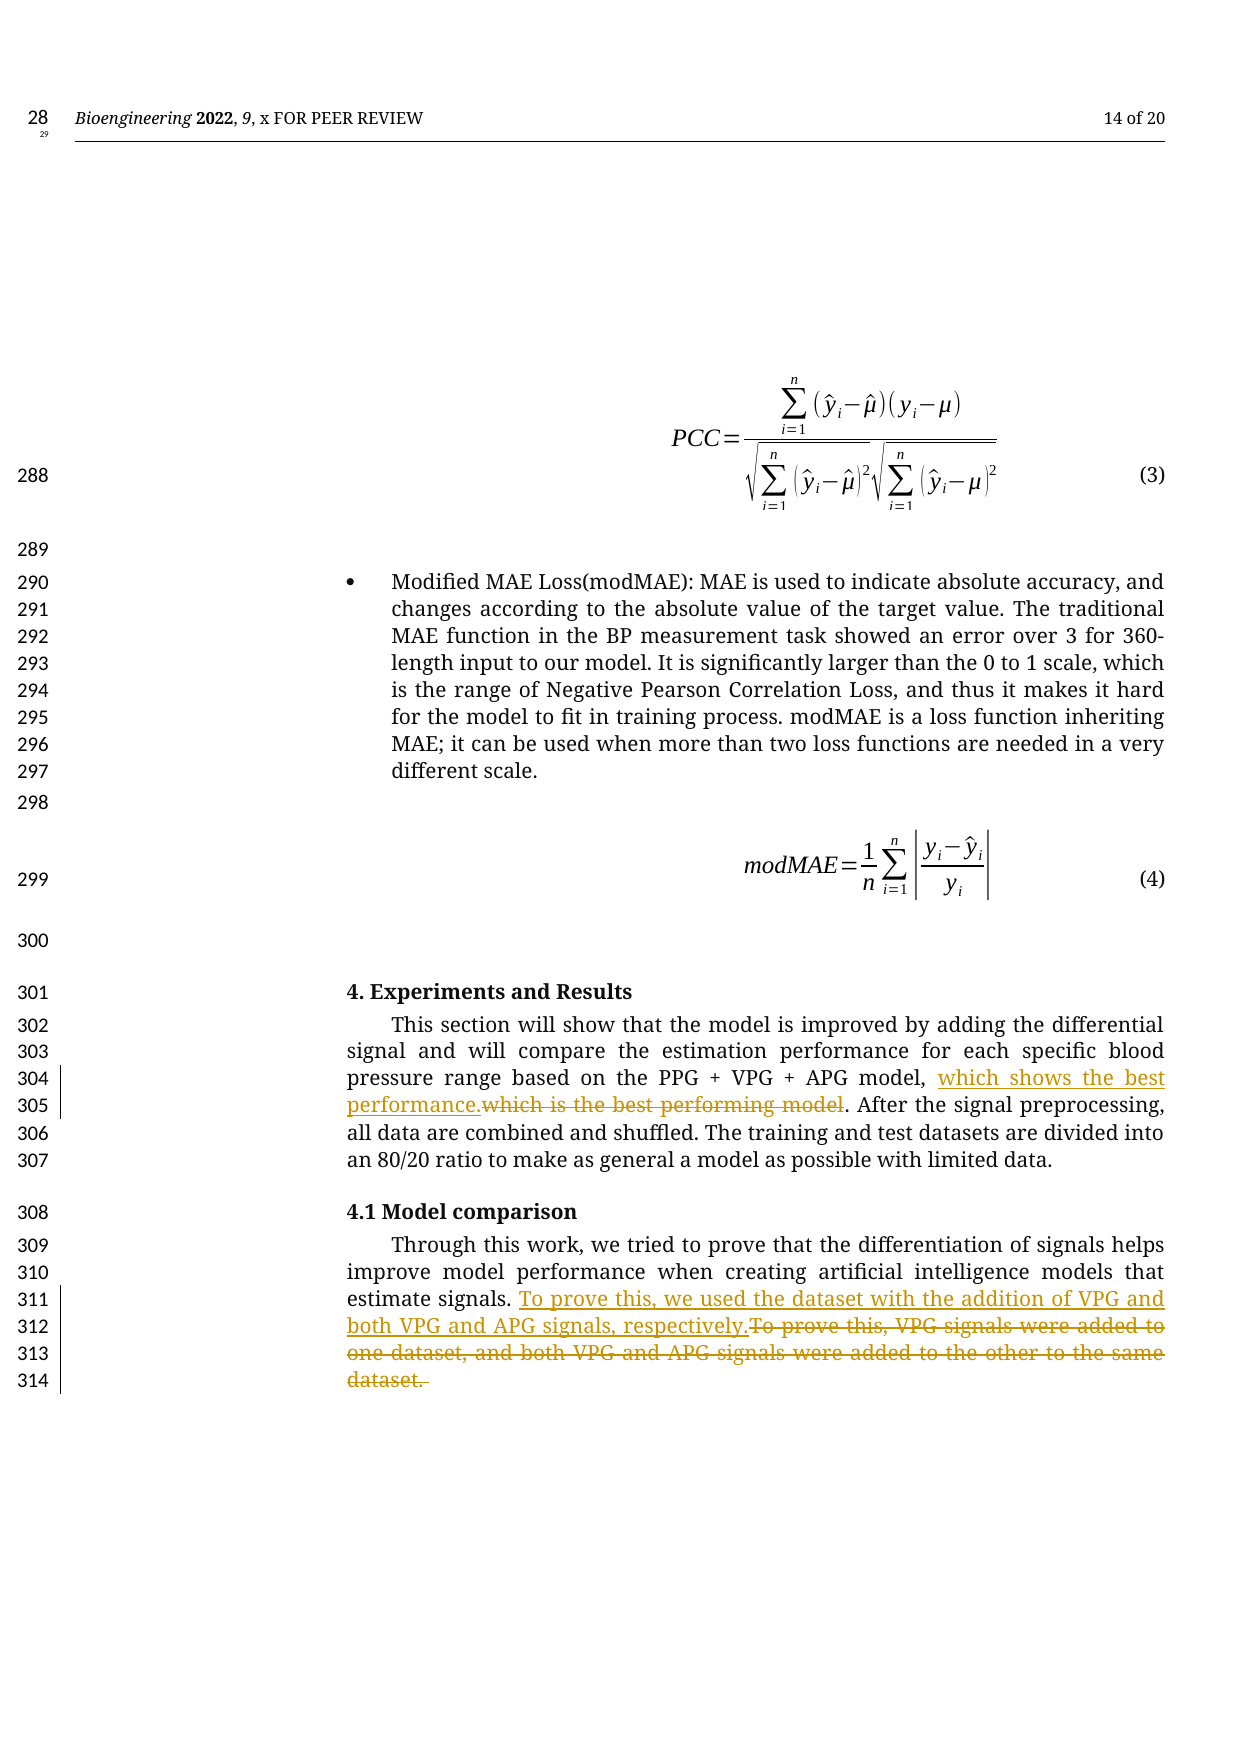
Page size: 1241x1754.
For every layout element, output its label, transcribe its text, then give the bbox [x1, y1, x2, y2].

text (4) [347, 831, 1165, 901]
text Through this work, we tried to prove that the differentiation of signals helps improve model performance when creating artificial intelligence models that estimate signals. [347, 1231, 1165, 1354]
subtitle 4. Experiments and Results [347, 977, 1165, 1004]
text This section will show that the model is improved by adding the differential signal and will compare the estimation performance for each specific blood pressure range based on the PPG + VPG + APG model, . After the signal preprocessing, all data are combined and shuffled. The training and test datasets are divided into an 80/20 ratio to make as general a model as possible with limited data. [347, 1011, 1165, 1173]
text (3) [347, 374, 1165, 510]
subtitle 4.1 Model comparison [347, 1198, 1165, 1225]
text Modified MAE Loss(modMAE): MAE is used to indicate absolute accuracy, and changes according to the absolute value of the target value. The traditional MAE function in the BP measurement task showed an error over 3 for 360-length input to our model. It is significantly larger than the 0 to 1 scale, which is the range of Negative Pearson Correlation Loss, and thus it makes it hard for the model to fit in training process. modMAE is a loss function inheriting MAE; it can be used when more than two loss functions are needed in a very different scale. [347, 568, 1165, 785]
text Through this work, we tried to prove that the differentiation of signals helps improve model performance when creating artificial intelligence models that estimate signals. [347, 1356, 1165, 1394]
